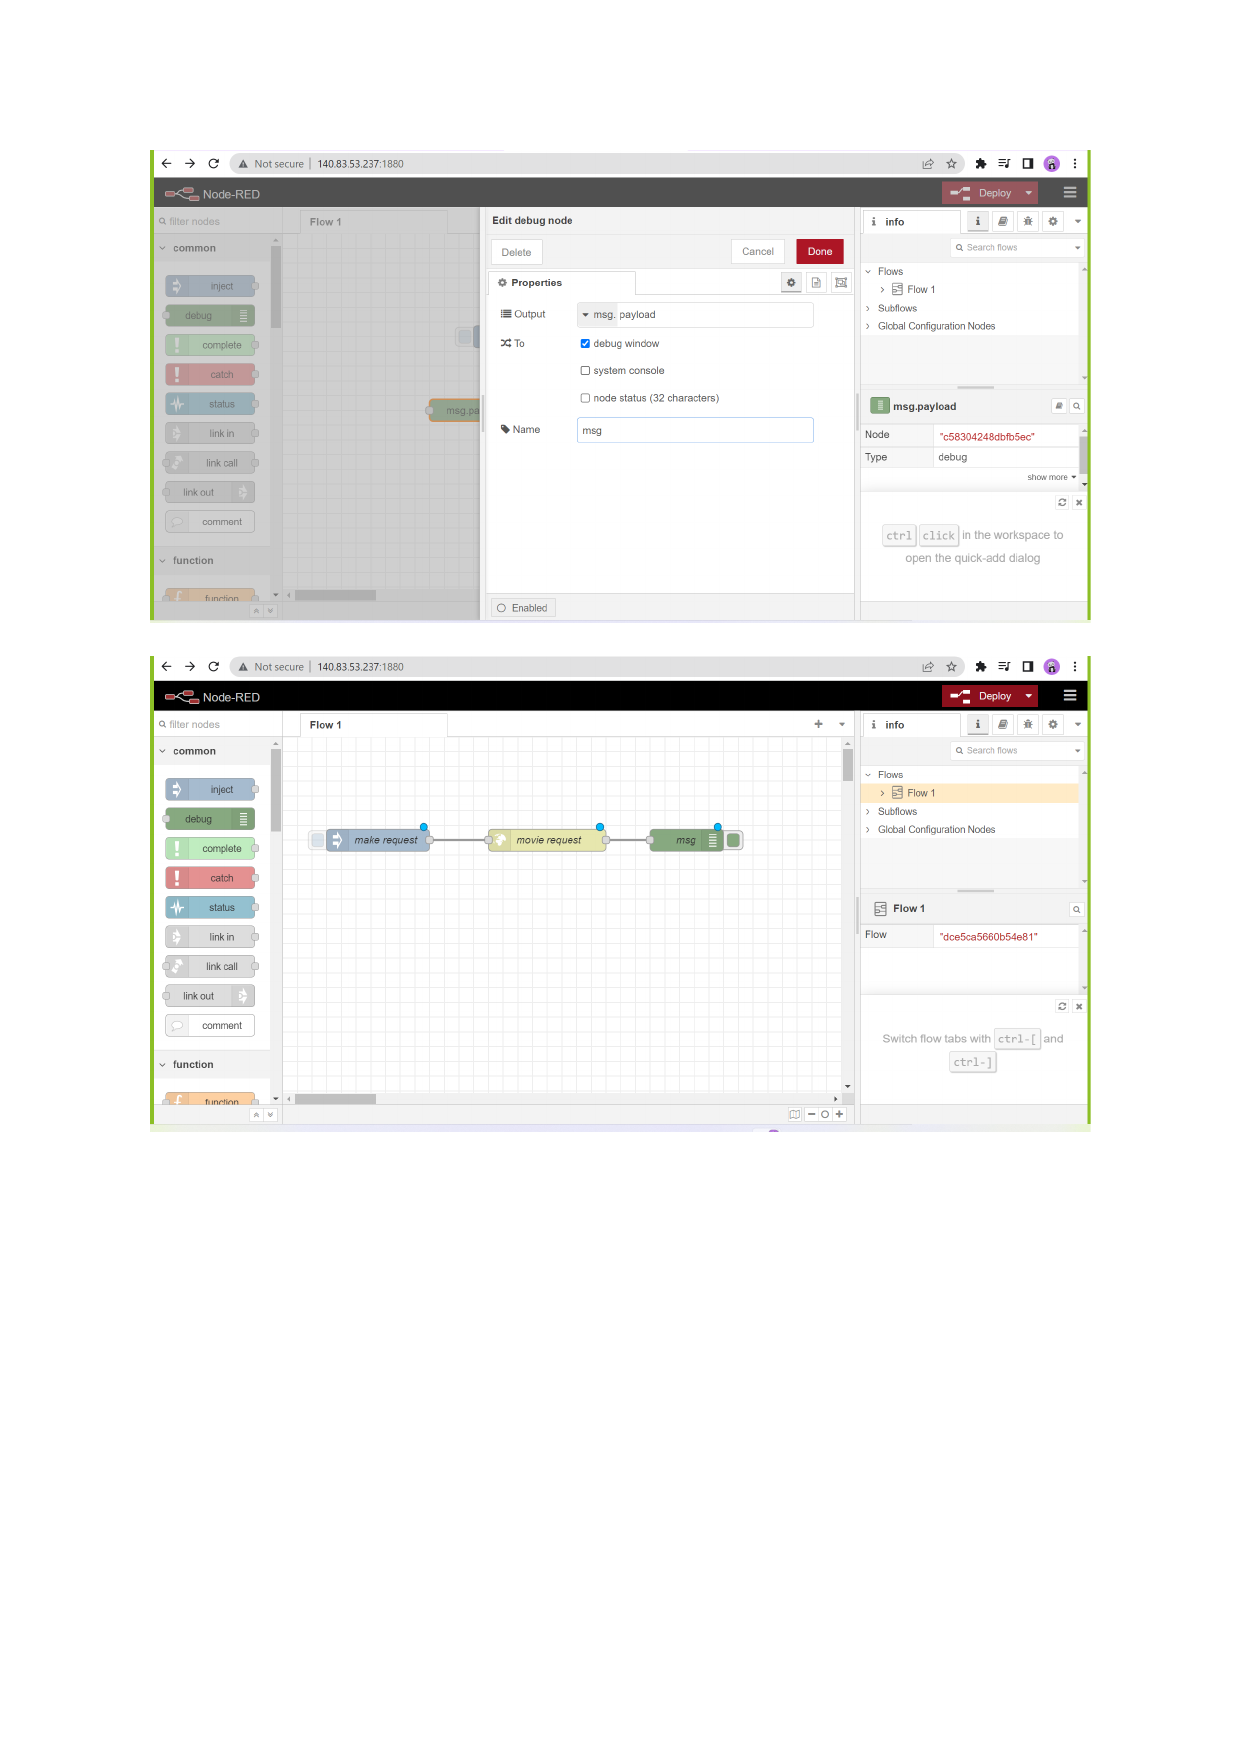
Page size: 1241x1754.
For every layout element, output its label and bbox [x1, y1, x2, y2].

picture [150, 656, 1091, 1132]
picture [150, 150, 1091, 623]
